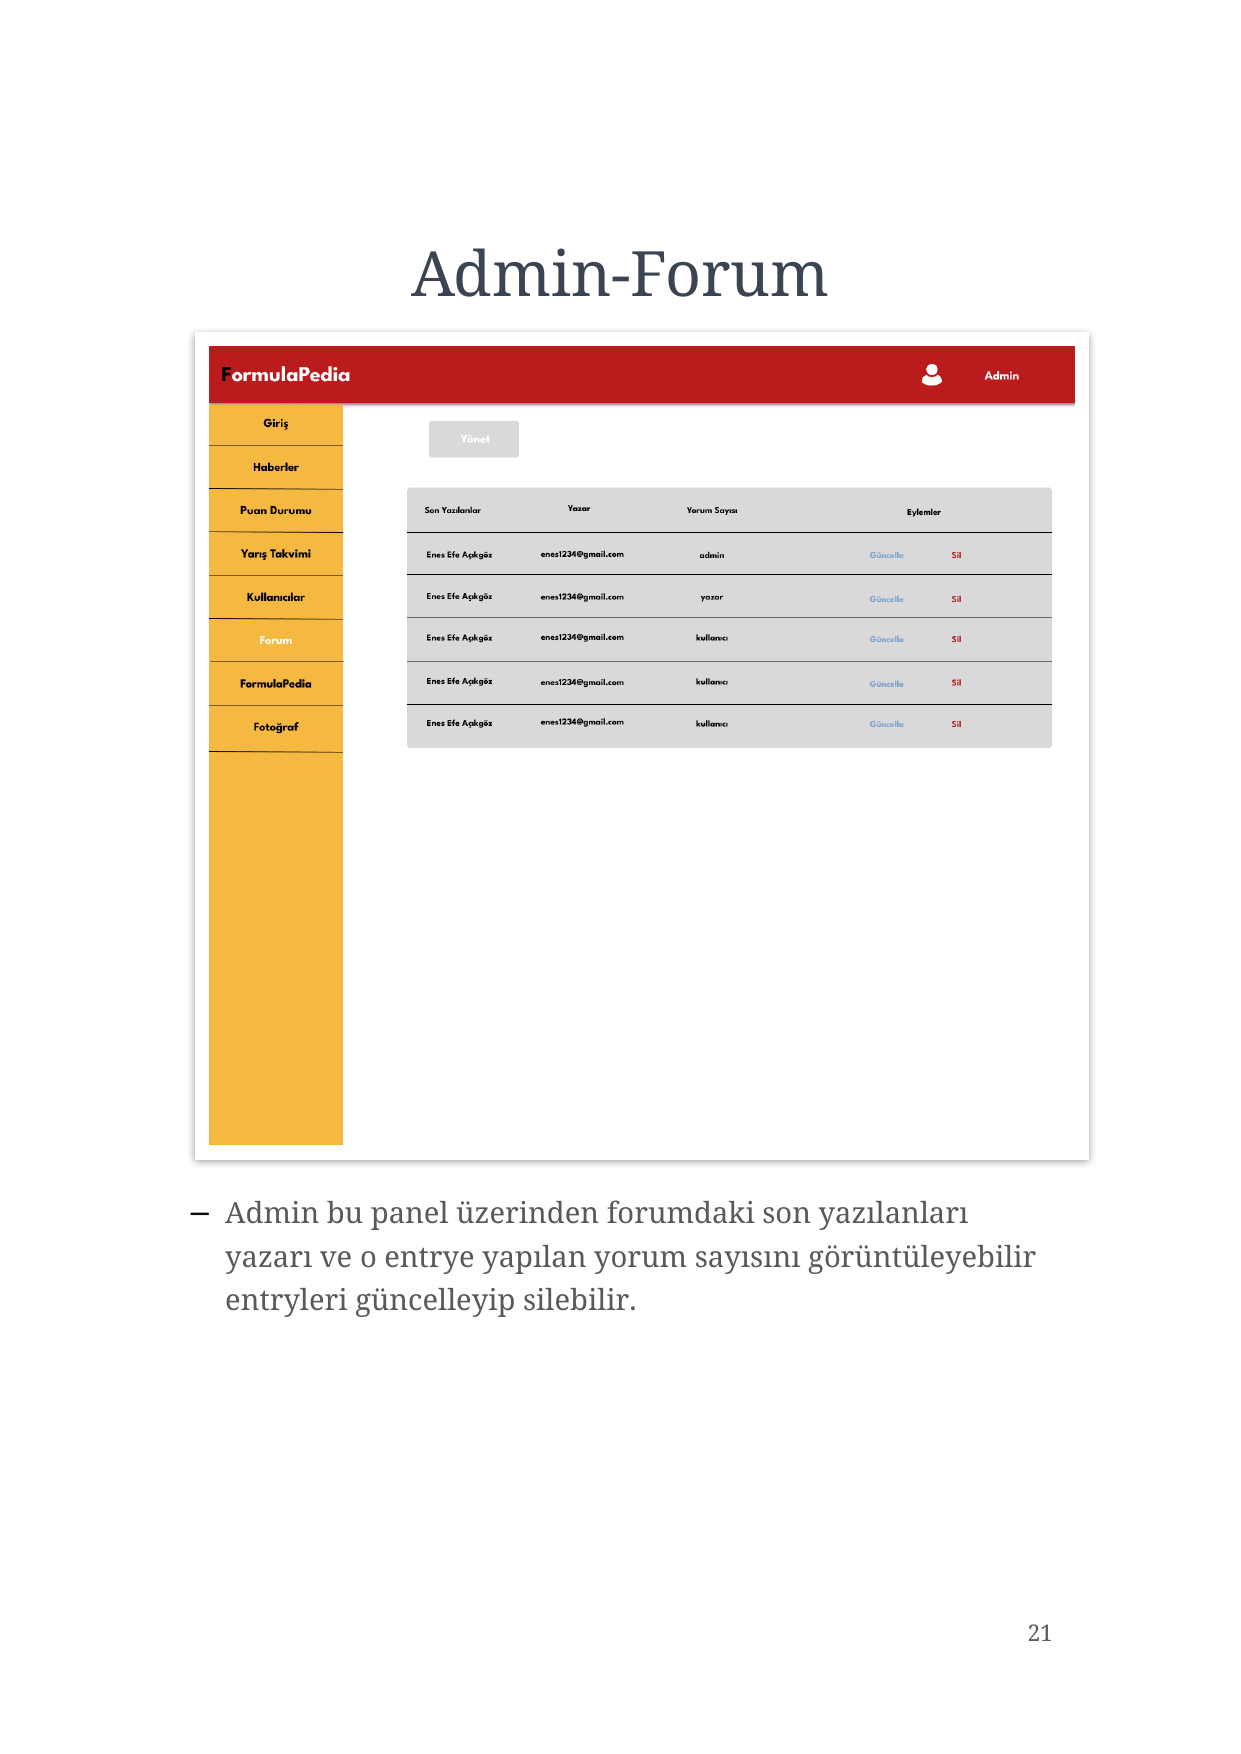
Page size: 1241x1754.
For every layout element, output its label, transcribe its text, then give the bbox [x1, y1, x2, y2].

list Admin bu panel üzerinden forumdaki son yazılanları yazarı ve o entrye yapılan yorum sayısını görüntüleyebilir entryleri güncelleyip silebilir. [187, 1192, 1053, 1319]
title Admin-Forum [187, 230, 1053, 315]
picture [209, 346, 1075, 1145]
